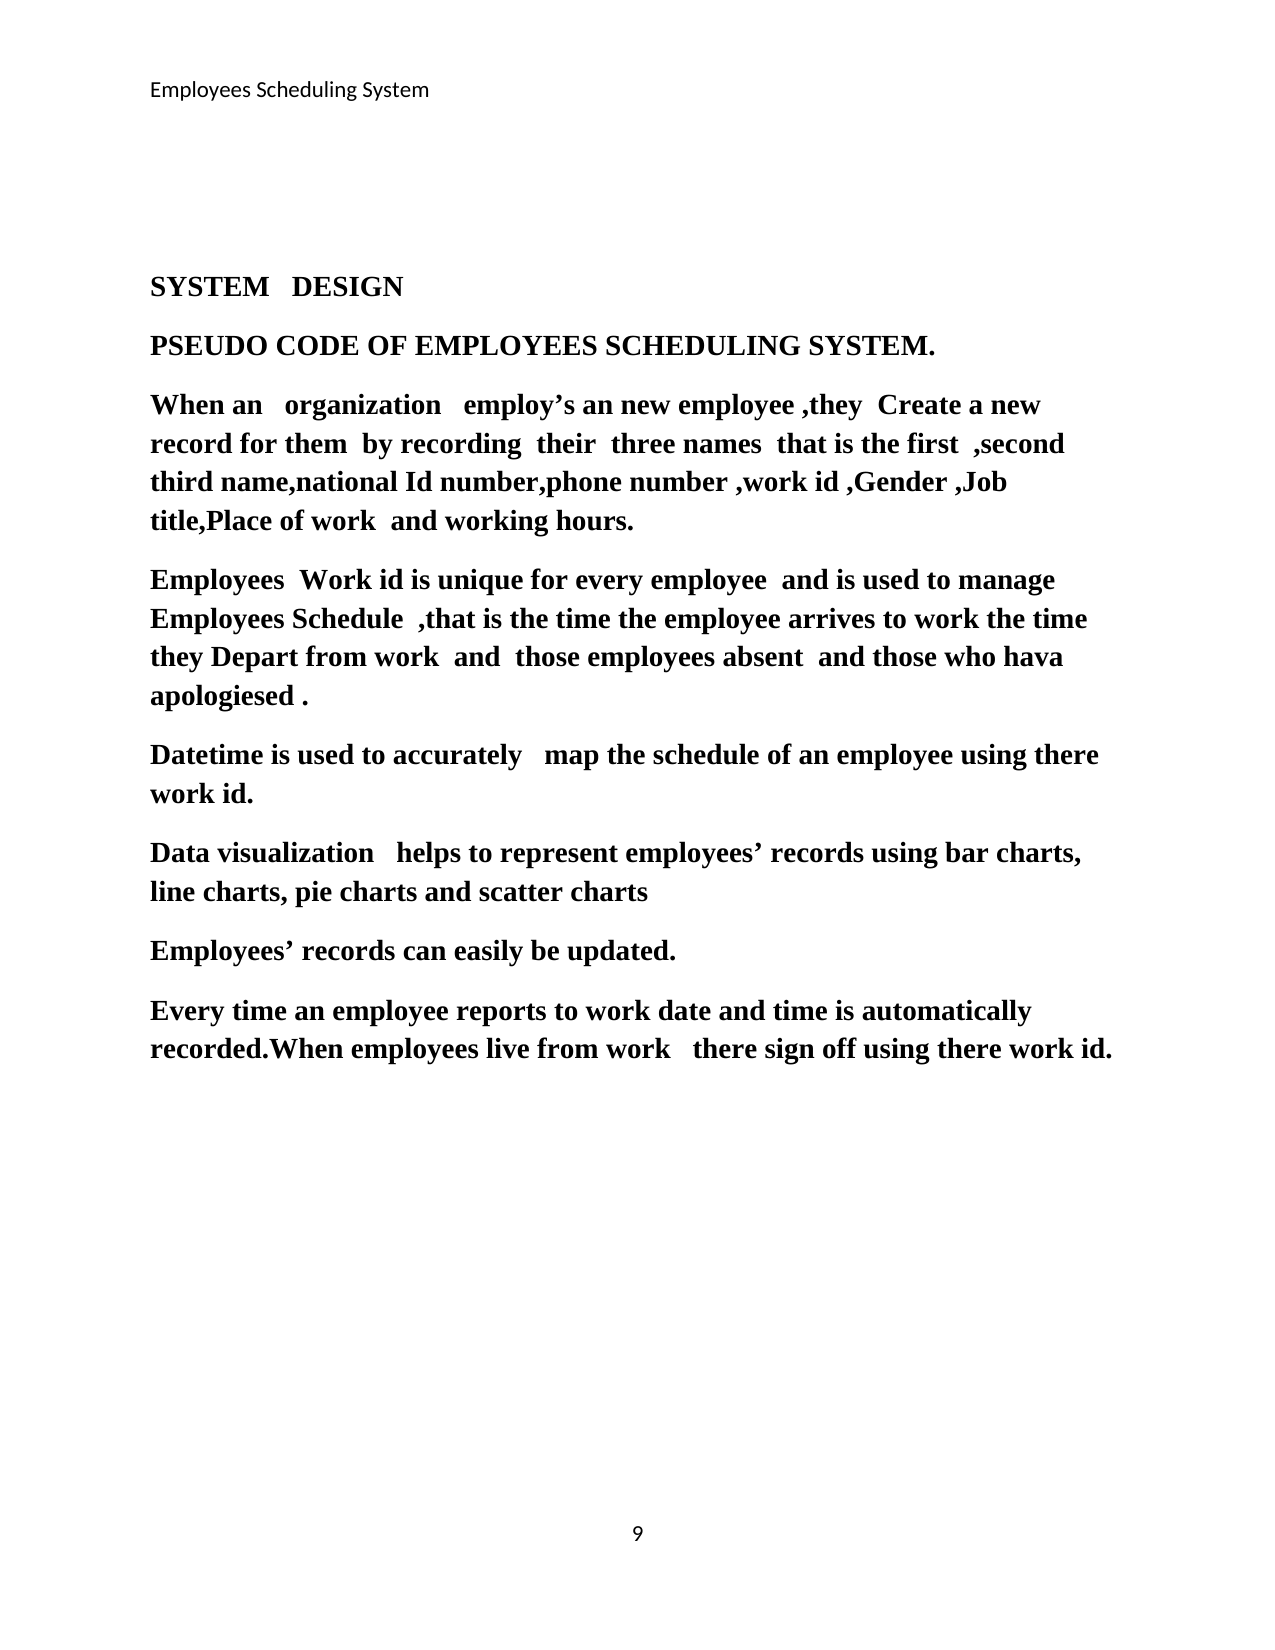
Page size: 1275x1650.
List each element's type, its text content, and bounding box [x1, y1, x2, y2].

text Employees’ records can easily be updated. [150, 933, 1125, 967]
text PSEUDO CODE OF EMPLOYEES SCHEDULING SYSTEM. [150, 328, 1125, 362]
text Every time an employee reports to work date and time is automatically recorded.When employees live from work there sign off using there work id. [150, 993, 1125, 1065]
text When an organization employ’s an new employee ,they Create a new record for them by recording their three names that is the first ,second third name,national Id number,phone number ,work id ,Gender ,Job title,Place of work and working hours. [150, 387, 1125, 537]
text Datetime is used to accurately map the schedule of an employee using there work id. [150, 737, 1125, 809]
text Data visualization helps to represent employees’ records using bar charts, line charts, pie charts and scatter charts [150, 835, 1125, 907]
text SYSTEM DESIGN [150, 269, 1125, 302]
text Employees Work id is unique for every employee and is used to manage Employees Schedule ,that is the time the employee arrives to work the time they Depart from work and those employees absent and those who hava apologiesed . [150, 562, 1125, 712]
